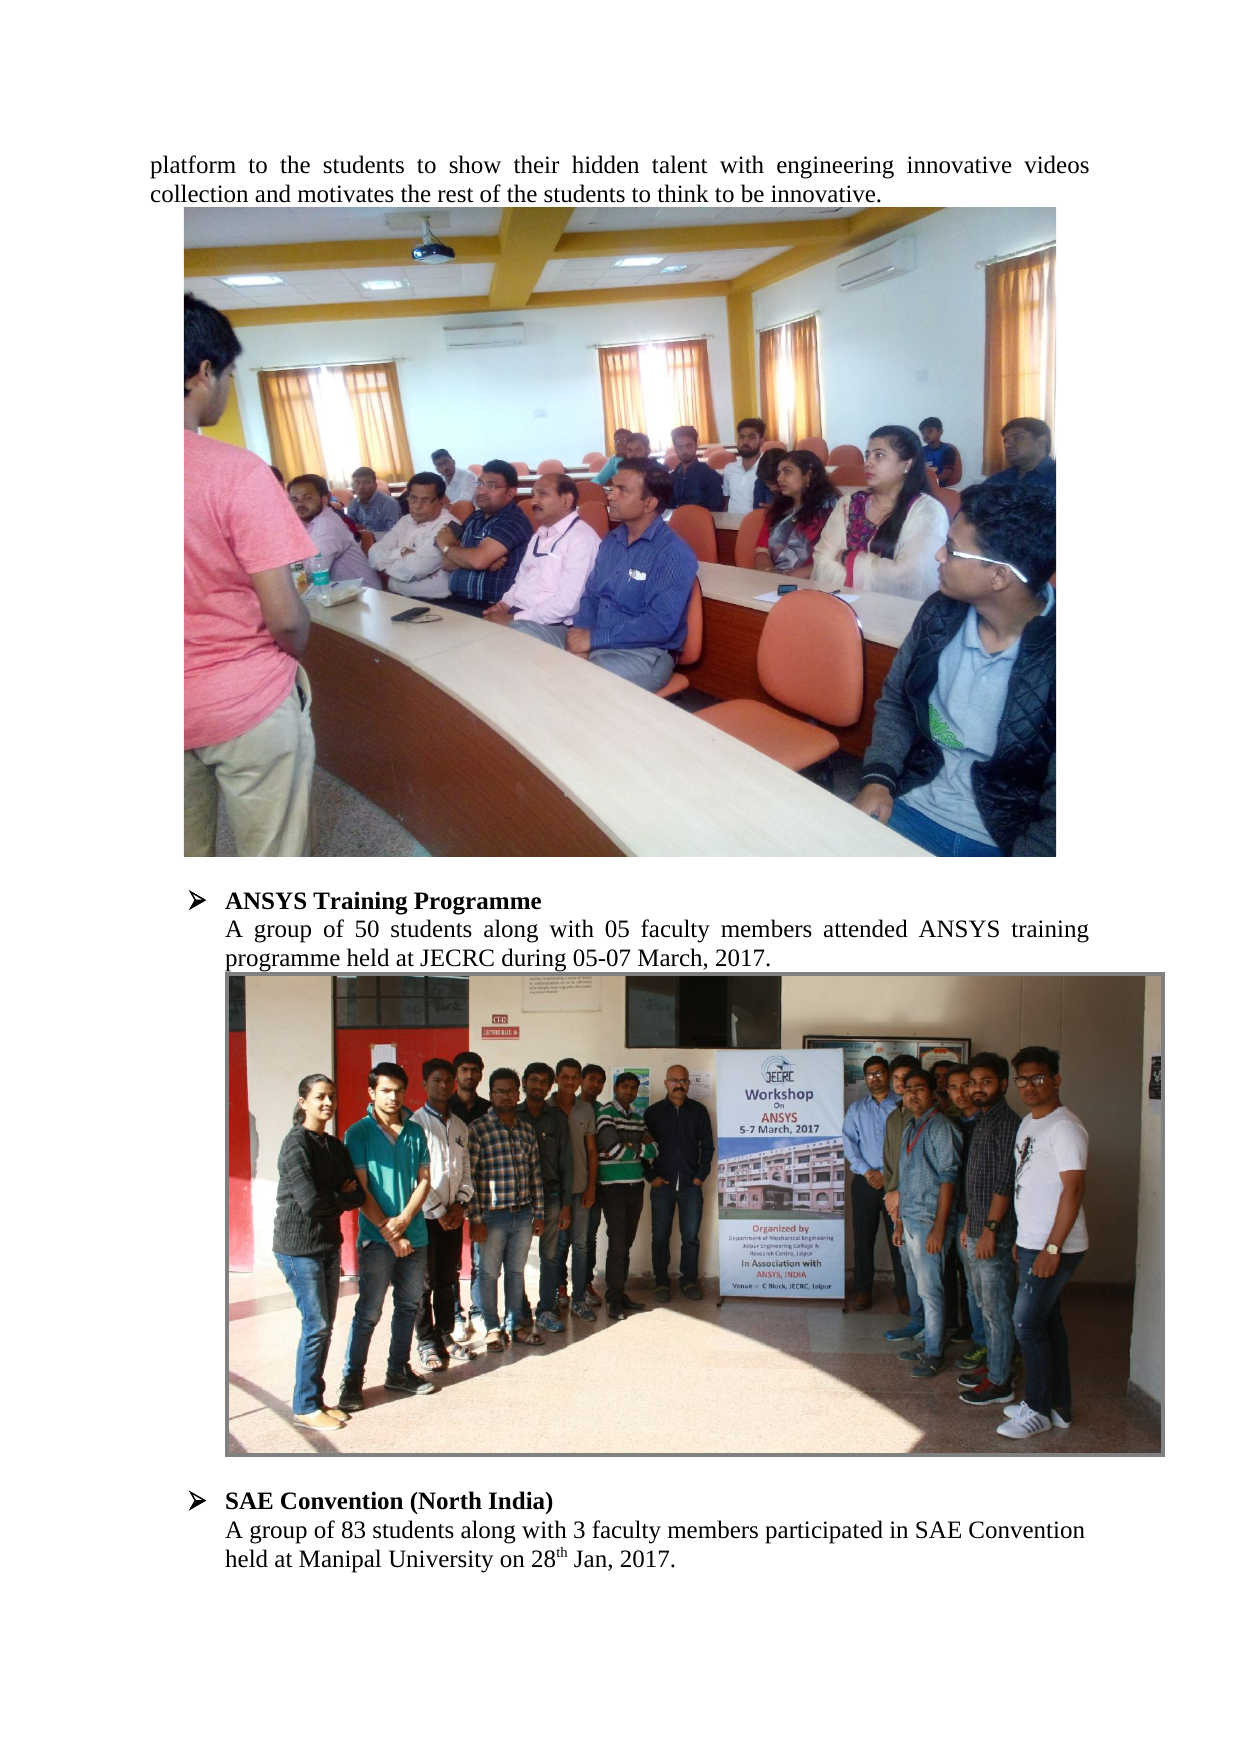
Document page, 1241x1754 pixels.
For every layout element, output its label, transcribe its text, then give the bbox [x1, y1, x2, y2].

picture [229, 976, 1161, 1453]
text A group of 50 students along with 05 faculty members attended ANSYS training programme held at JECRC during 05-07 March, 2017. [225, 914, 1090, 972]
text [150, 150, 1090, 207]
text A group of 83 students along with 3 faculty members participated in SAE Convention held at Manipal University on 28th Jan, 2017. [225, 1515, 1090, 1572]
list SAE Convention (North India) [187, 1486, 1090, 1515]
picture [183, 207, 1057, 857]
list ANSYS Training Programme [187, 886, 1090, 914]
